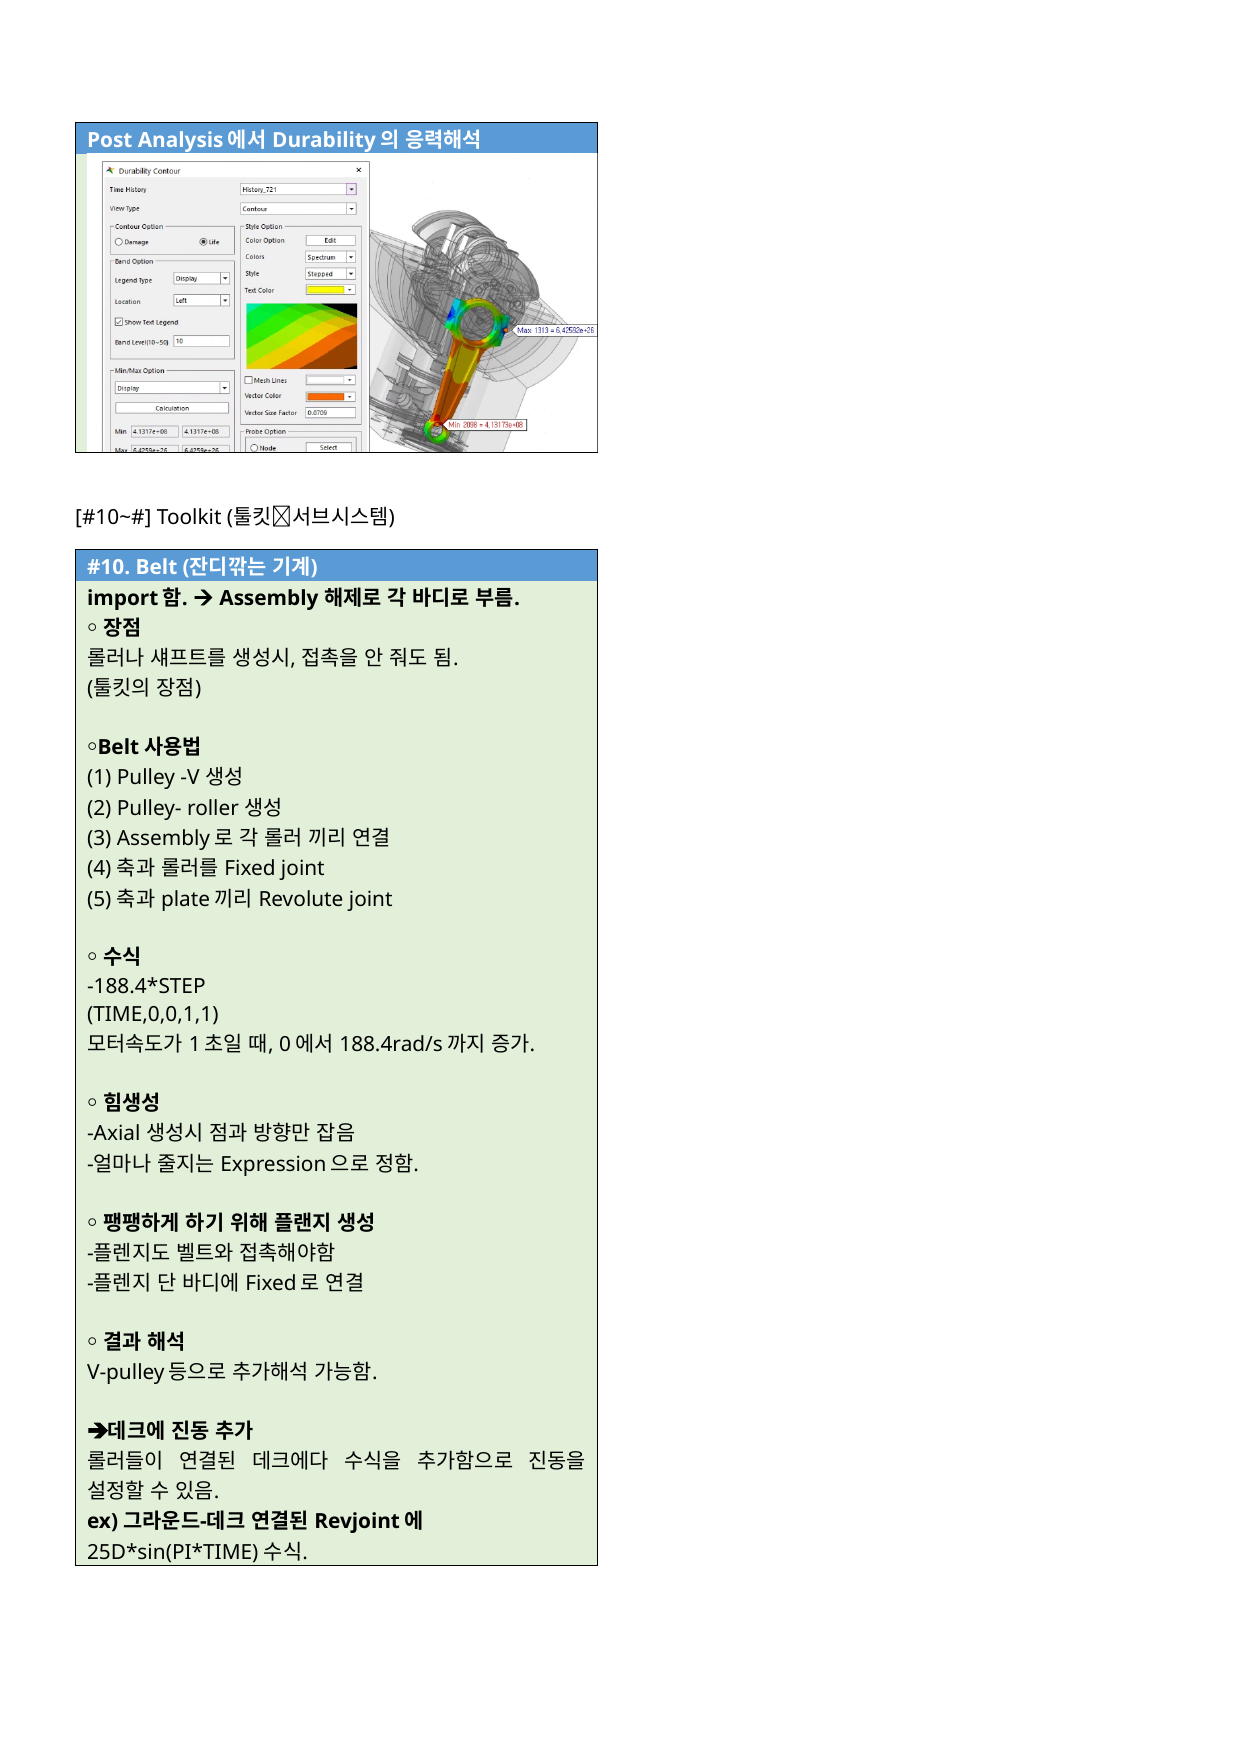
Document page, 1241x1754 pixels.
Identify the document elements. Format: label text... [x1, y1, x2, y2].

table_header Post Analysis에서 Durability의 응력해석 [76, 123, 597, 154]
table_header #10. Belt (잔디깎는 기계) [76, 550, 597, 581]
text [#10~#] Toolkit (툴킷서브시스템) [75, 500, 598, 530]
table_cell import함. Assembly 해제로 각 바디로 부름. ￮ 장점 롤러나 섀프트를 생성시, 접촉을 안 줘도 됨. (툴킷의 장점) ￮Belt 사용법 (1) Pulley -V 생성 (2) Pulley- roller 생성 (3) Assembly로 각 롤러 끼리 연결 (4) 축과 롤러를 Fixed joint (5) 축과 plate끼리 Revolute joint ￮ 수식 -188.4*STEP (TIME,0,0,1,1) 모터속도가 1초일 때, 0에서 188.4rad/s까지 증가. ￮ 힘생성 -Axial 생성시 점과 방향만 잡음 -얼마나 줄지는 Expression으로 정함. ￮ 팽팽하게 하기 위해 플랜지 생성 -플렌지도 벨트와 접촉해야함 -플렌지 단 바디에 Fixed로 연결 ￮ 결과 해석 V-pulley등으로 추가해석 가능함. 데크에 진동 추가 롤러들이 연결된 데크에다 수식을 추가함으로 진동을 설정할 수 있음. ex) 그라운드-데크 연결된 Revjoint에 25D*sin(PI*TIME) 수식. [76, 581, 597, 1565]
table_cell [76, 154, 86, 452]
picture [86, 153, 598, 452]
